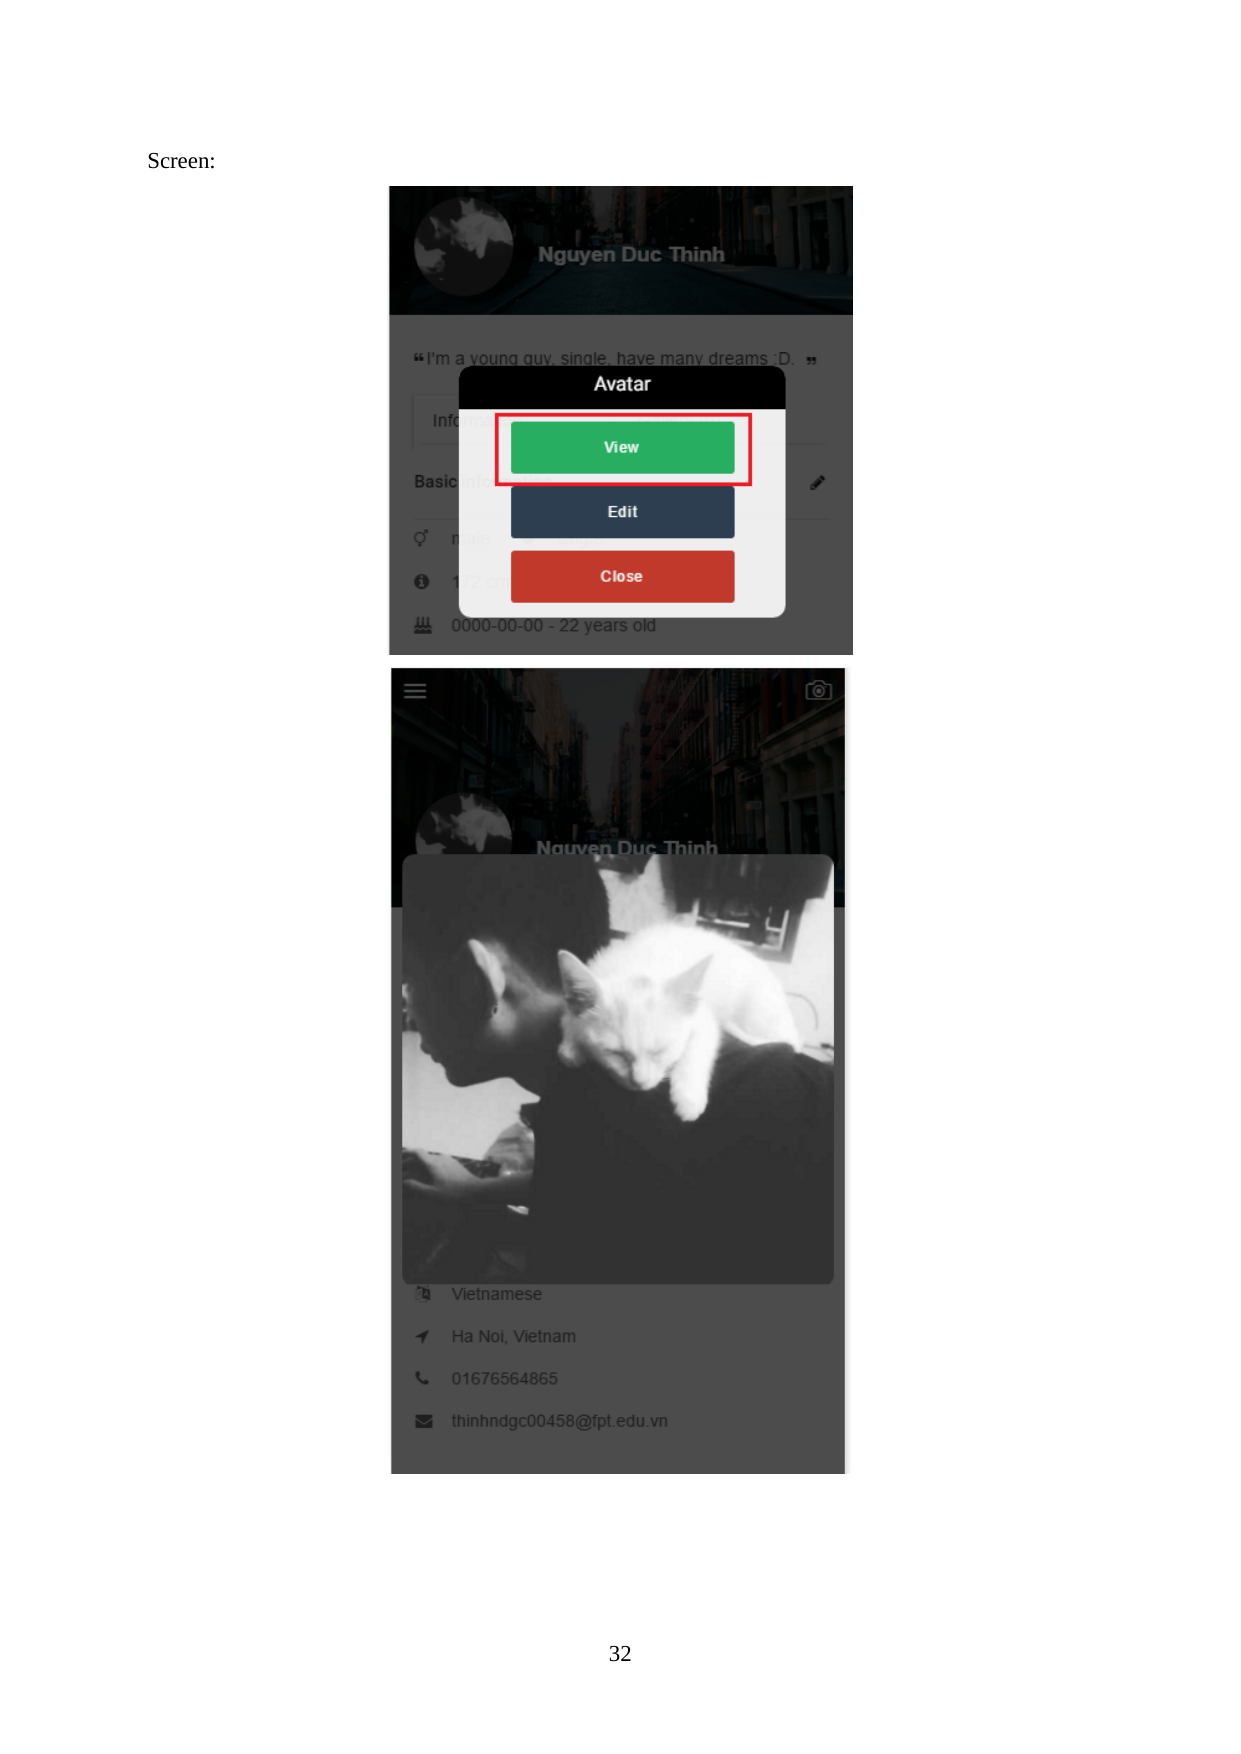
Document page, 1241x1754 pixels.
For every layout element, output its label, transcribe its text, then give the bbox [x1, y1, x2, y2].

picture [387, 186, 853, 655]
text Screen: [147, 147, 1093, 173]
picture [389, 667, 851, 1474]
